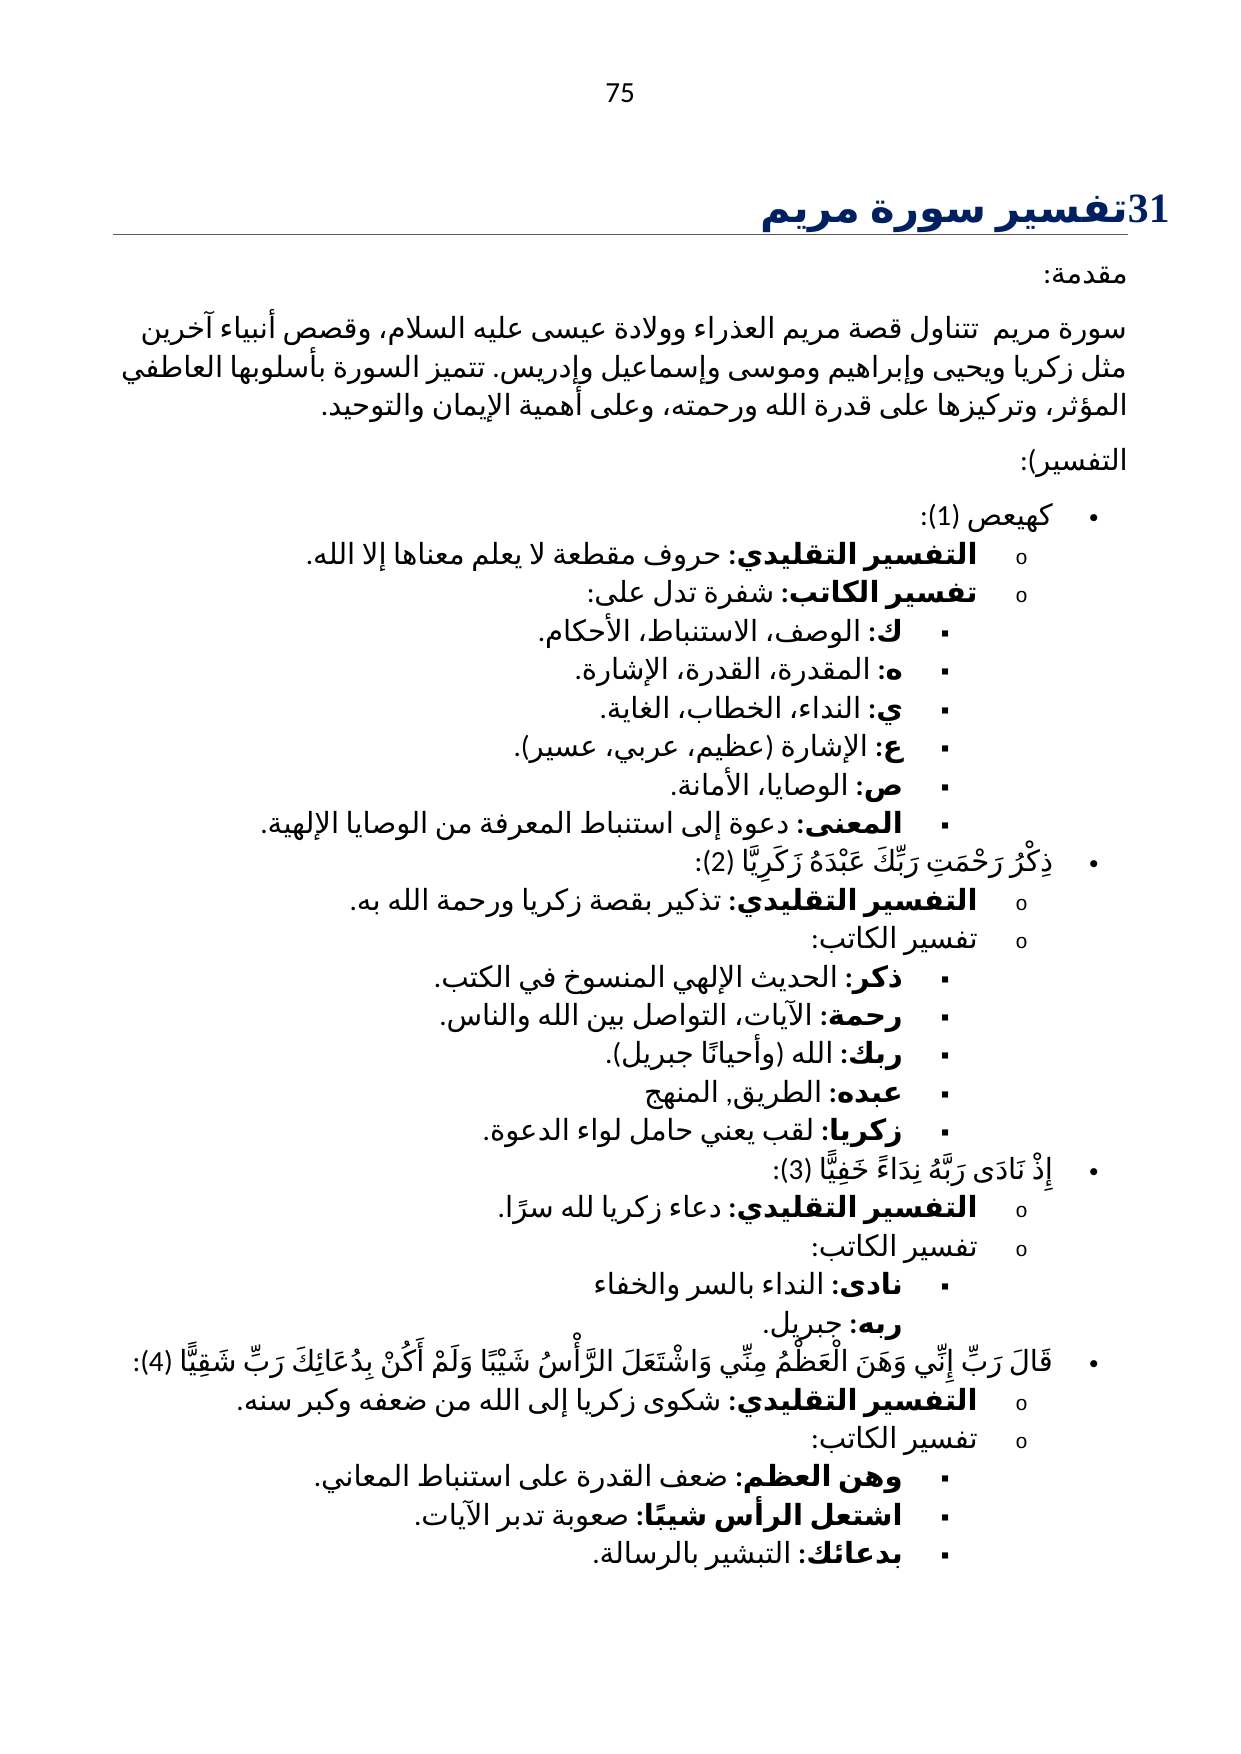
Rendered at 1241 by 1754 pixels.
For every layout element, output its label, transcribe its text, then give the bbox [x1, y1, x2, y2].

text سورة مريم تتناول قصة مريم العذراء وولادة عيسى عليه السلام، وقصص أنبياء آخرين مثل زكريا ويحيى وإبراهيم وموسى وإسماعيل وإدريس. تتميز السورة بأسلوبها العاطفي المؤثر، وتركيزها على قدرة الله ورحمته، وعلى أهمية الإيمان والتوحيد. [112, 310, 1128, 423]
list قَالَ رَبِّ إِنِّي وَهَنَ الْعَظْمُ مِنِّي وَاشْتَعَلَ الرَّأْسُ شَيْبًا وَلَمْ أَكُنْ بِدُعَائِكَ رَبِّ شَقِيًّا (4): [112, 1343, 1090, 1379]
text التفسير): [112, 442, 1128, 478]
list ه: المقدرة، القدرة، الإشارة. [112, 651, 940, 687]
list التفسير التقليدي: دعاء زكريا لله سرًا. [112, 1189, 1015, 1225]
list المعنى: دعوة إلى استنباط المعرفة من الوصايا الإلهية. [112, 805, 940, 841]
list التفسير التقليدي: تذكير بقصة زكريا ورحمة الله به. [112, 882, 1015, 917]
list بدعائك: التبشير بالرسالة. [112, 1535, 940, 1571]
list ي: النداء، الخطاب، الغاية. [112, 690, 940, 725]
list تفسير الكاتب: شفرة تدل على: [112, 574, 1015, 610]
list تفسير الكاتب: [112, 1420, 1015, 1456]
list رحمة: الآيات، التواصل بين الله والناس. [112, 997, 940, 1033]
list التفسير التقليدي: شكوى زكريا إلى الله من ضعفه وكبر سنه. [112, 1382, 1015, 1417]
list التفسير التقليدي: حروف مقطعة لا يعلم معناها إلا الله. [112, 536, 1015, 572]
text مقدمة: [112, 255, 1128, 291]
subtitle تفسير سورة مريم [112, 184, 1128, 235]
list اشتعل الرأس شيبًا: صعوبة تدبر الآيات. [112, 1497, 940, 1532]
list ذِكْرُ رَحْمَتِ رَبِّكَ عَبْدَهُ زَكَرِيَّا (2): [112, 843, 1090, 879]
list كهيعص (1): [112, 497, 1090, 533]
list تفسير الكاتب: [112, 920, 1015, 956]
list إِذْ نَادَى رَبَّهُ نِدَاءً خَفِيًّا (3): [112, 1151, 1090, 1187]
list ذكر: الحديث الإلهي المنسوخ في الكتب. [112, 959, 940, 994]
list نادى: النداء بالسر والخفاء ربه: جبريل. [112, 1266, 940, 1340]
list ص: الوصايا، الأمانة. [112, 767, 940, 802]
list ع: الإشارة (عظيم، عربي، عسير). [112, 728, 940, 764]
list تفسير الكاتب: [112, 1228, 1015, 1263]
list ك: الوصف، الاستنباط، الأحكام. [112, 613, 940, 648]
list زكريا: لقب يعني حامل لواء الدعوة. [112, 1112, 940, 1148]
list ربك: الله (وأحيانًا جبريل). [112, 1036, 940, 1071]
list عبده: الطريق, المنهج [112, 1074, 940, 1110]
list وهن العظم: ضعف القدرة على استنباط المعاني. [112, 1458, 940, 1494]
